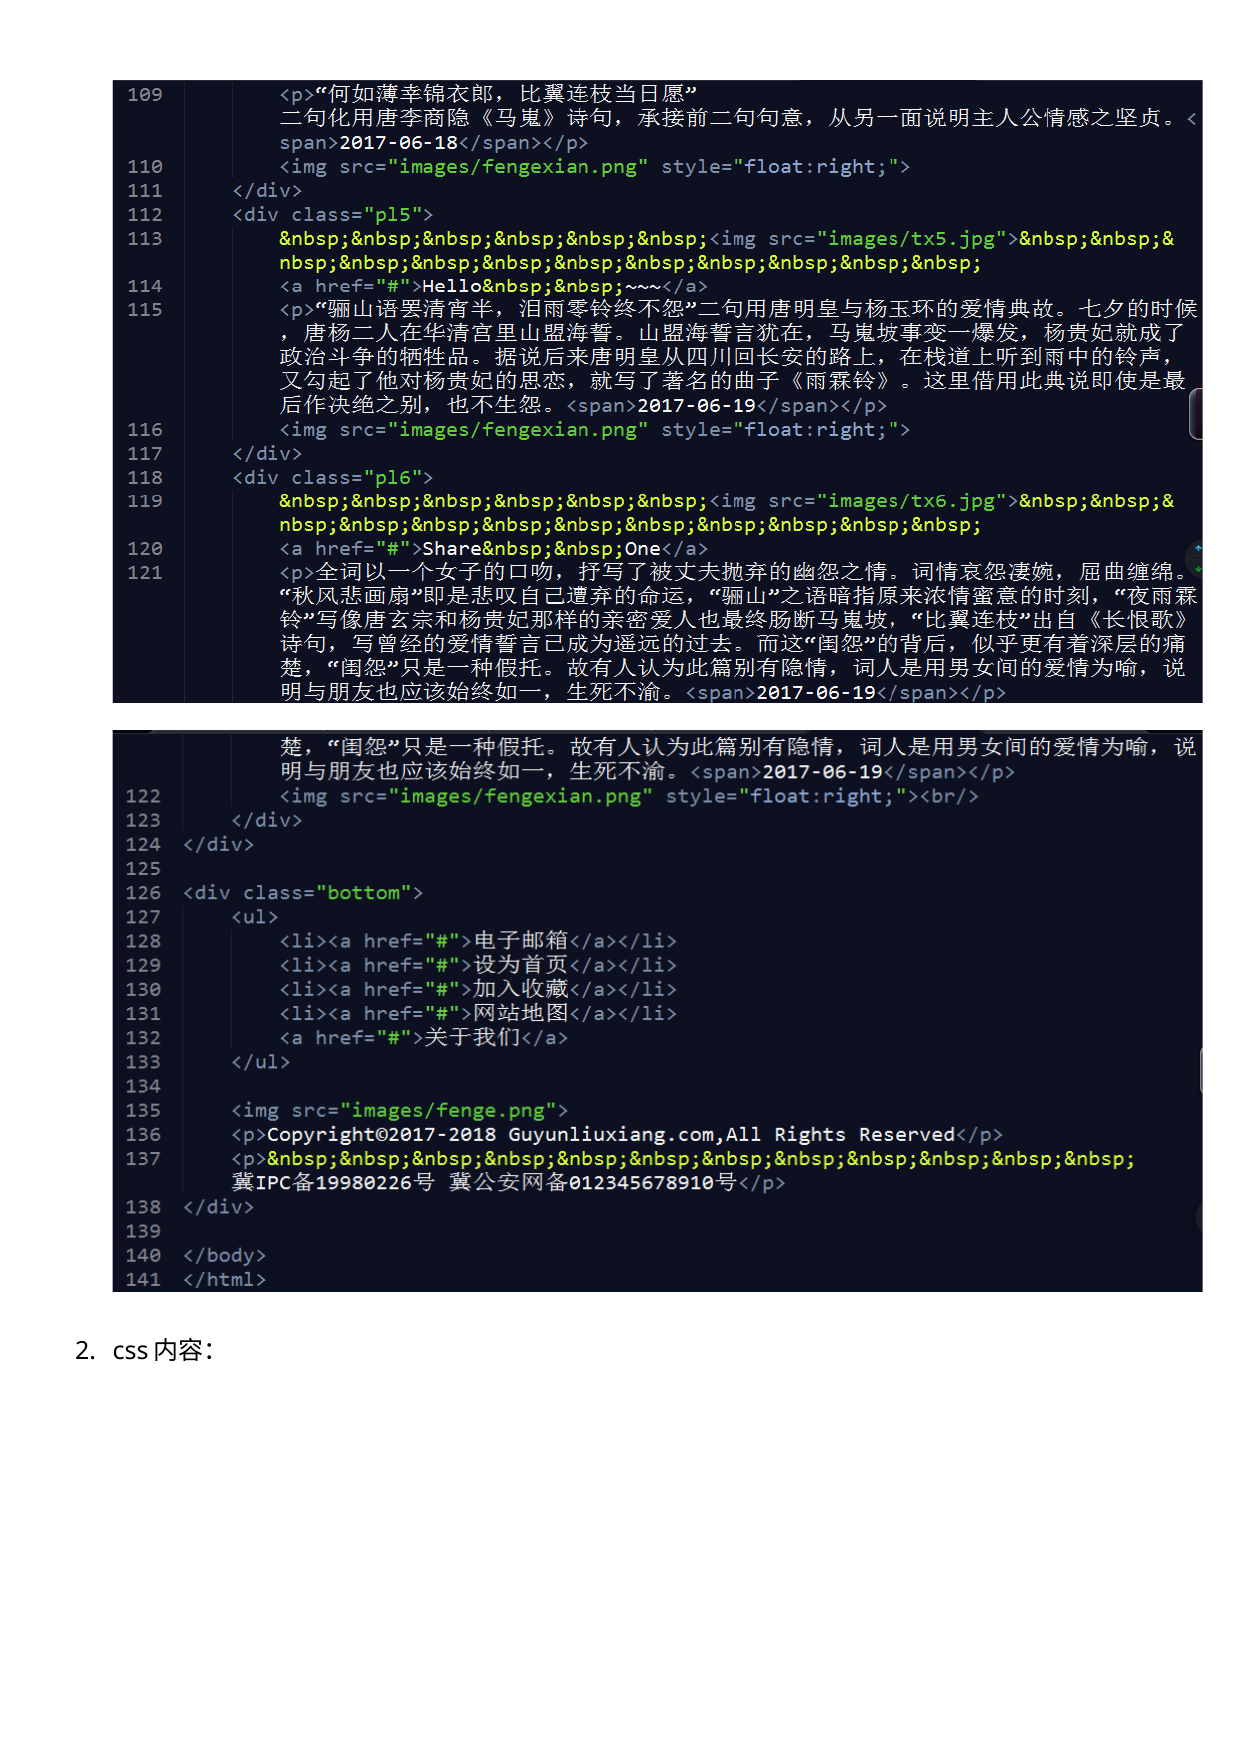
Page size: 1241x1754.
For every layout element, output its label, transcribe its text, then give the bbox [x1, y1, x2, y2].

picture [112, 730, 1203, 1292]
picture [112, 80, 1203, 703]
list css内容： [75, 1316, 1165, 1381]
